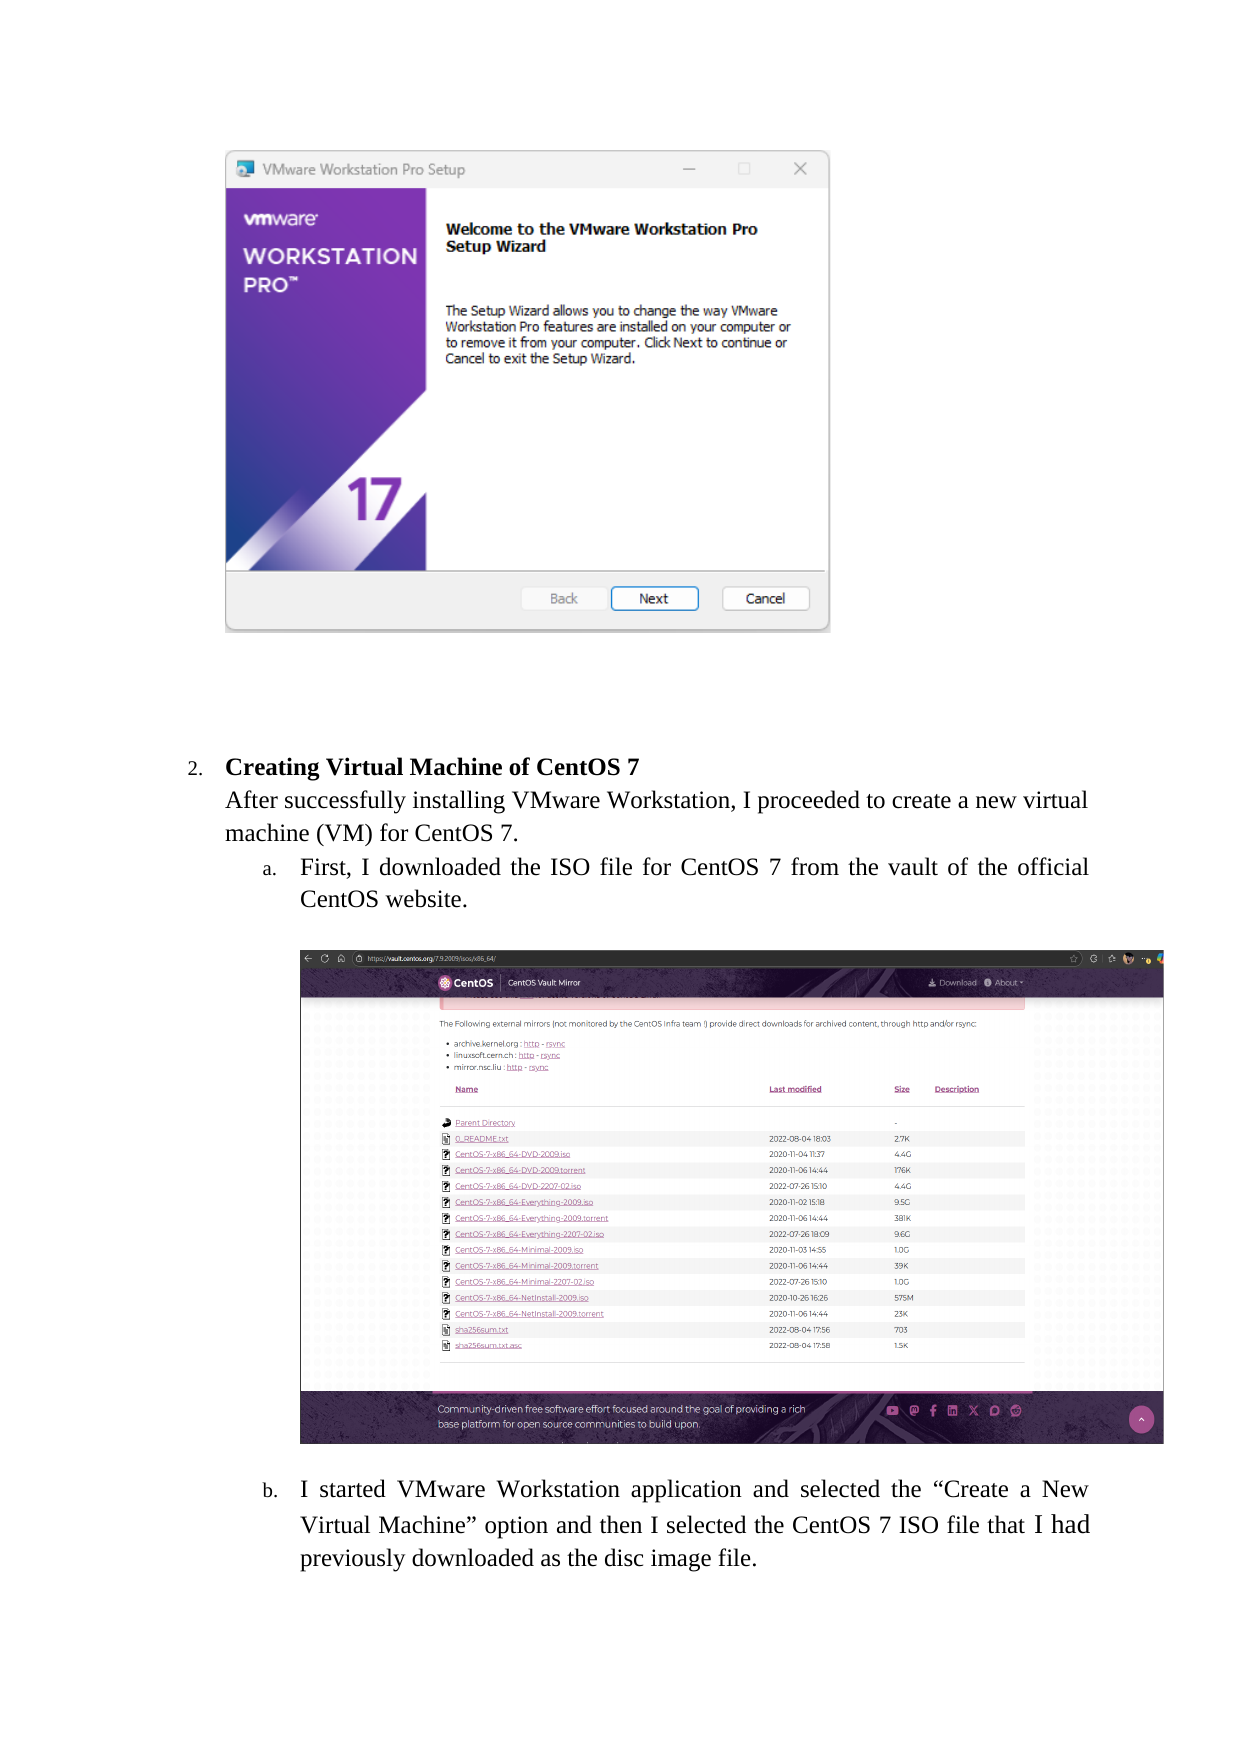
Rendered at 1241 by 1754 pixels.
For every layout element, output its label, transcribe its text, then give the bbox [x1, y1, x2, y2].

list First, I downloaded the ISO file for CentOS 7 from the vault of the official CentOS website. [262, 852, 1090, 913]
picture [225, 150, 831, 633]
list I started VMware Workstation application and selected the “Create a New Virtual Machine” option and then I selected the CentOS 7 ISO file that I had previously downloaded as the disc image file. [262, 1474, 1090, 1572]
picture [300, 950, 1164, 1444]
list Creating Virtual Machine of CentOS 7 After successfully installing VMware Workstation, I proceeded to create a new virtual machine (VM) for CentOS 7. [187, 752, 1090, 847]
